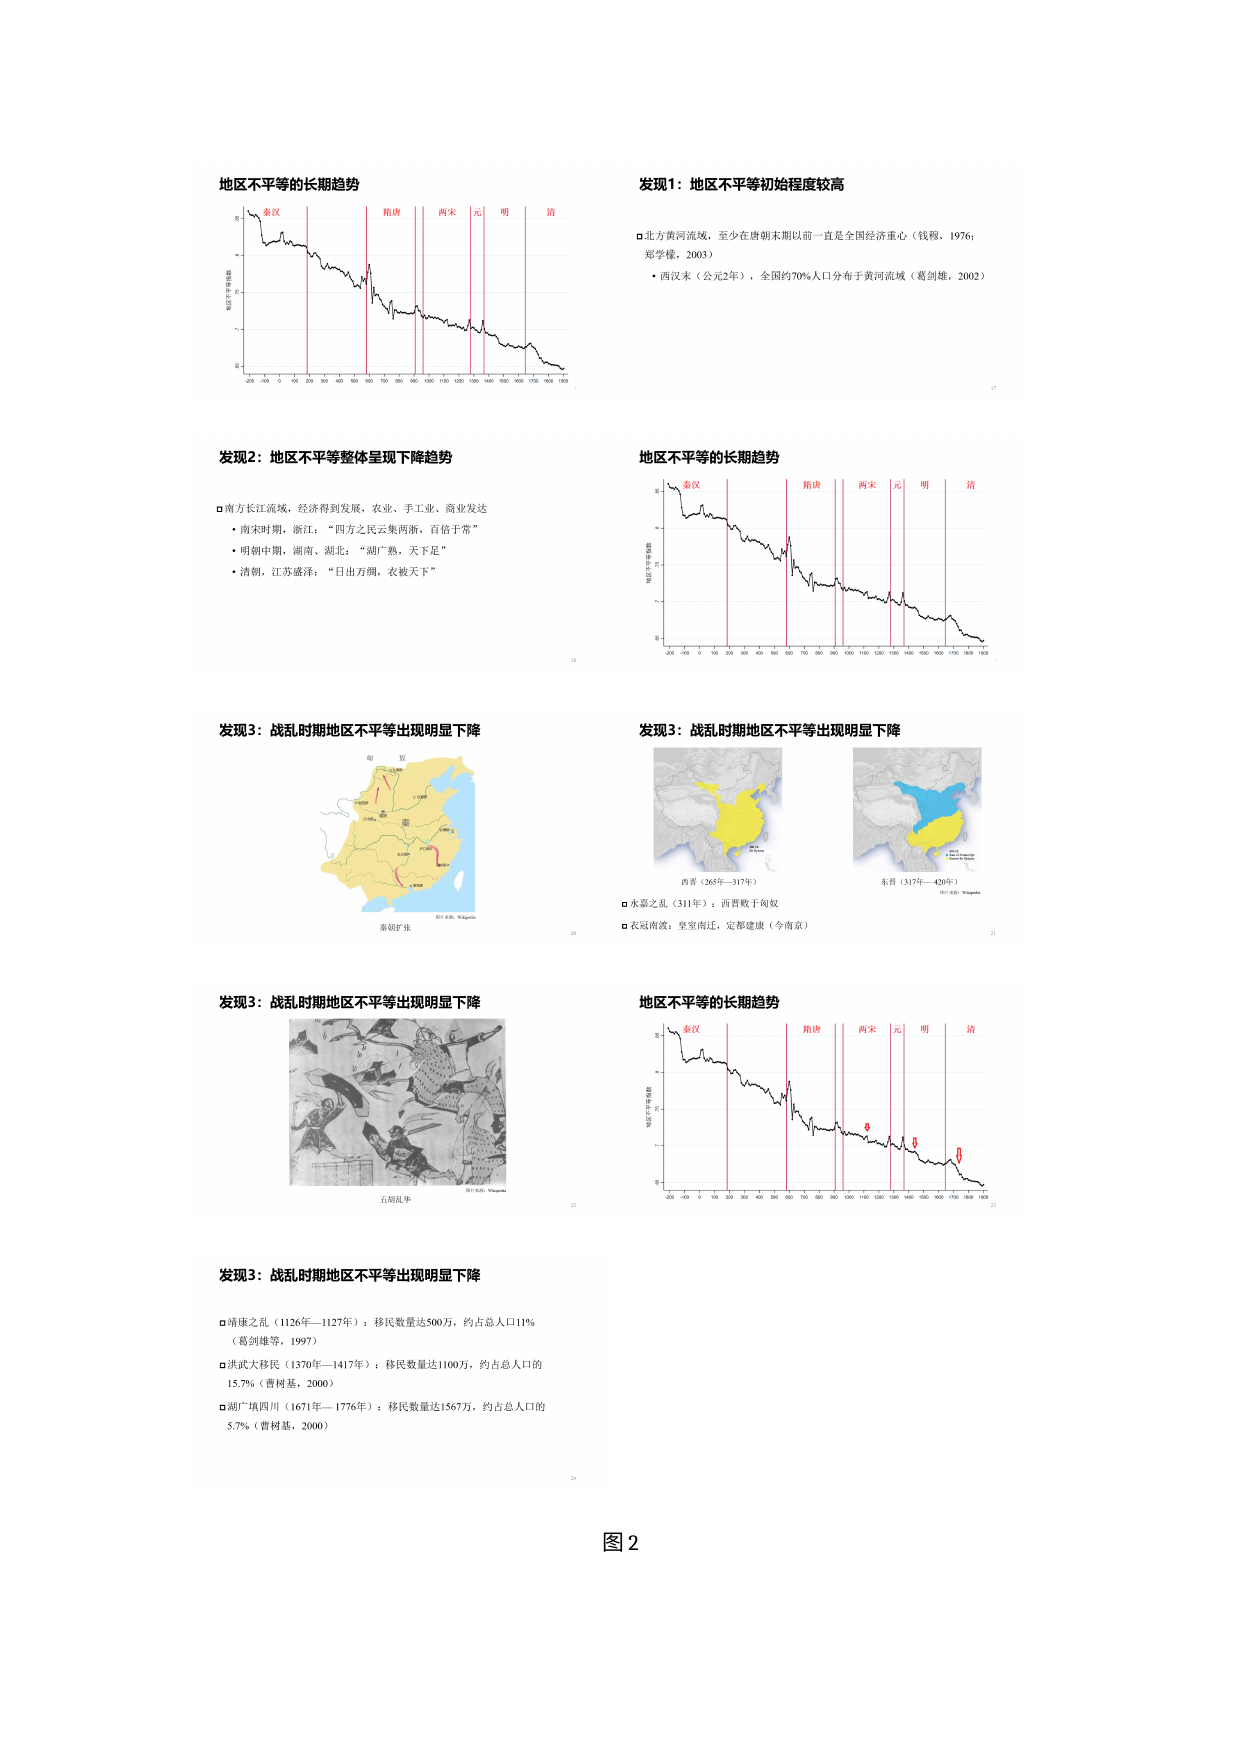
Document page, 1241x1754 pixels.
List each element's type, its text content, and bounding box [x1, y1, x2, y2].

picture [187, 707, 1028, 944]
picture [187, 434, 1028, 671]
picture [187, 979, 1028, 1216]
text 图2 [187, 1525, 1053, 1557]
picture [187, 162, 1028, 399]
picture [187, 1252, 608, 1489]
